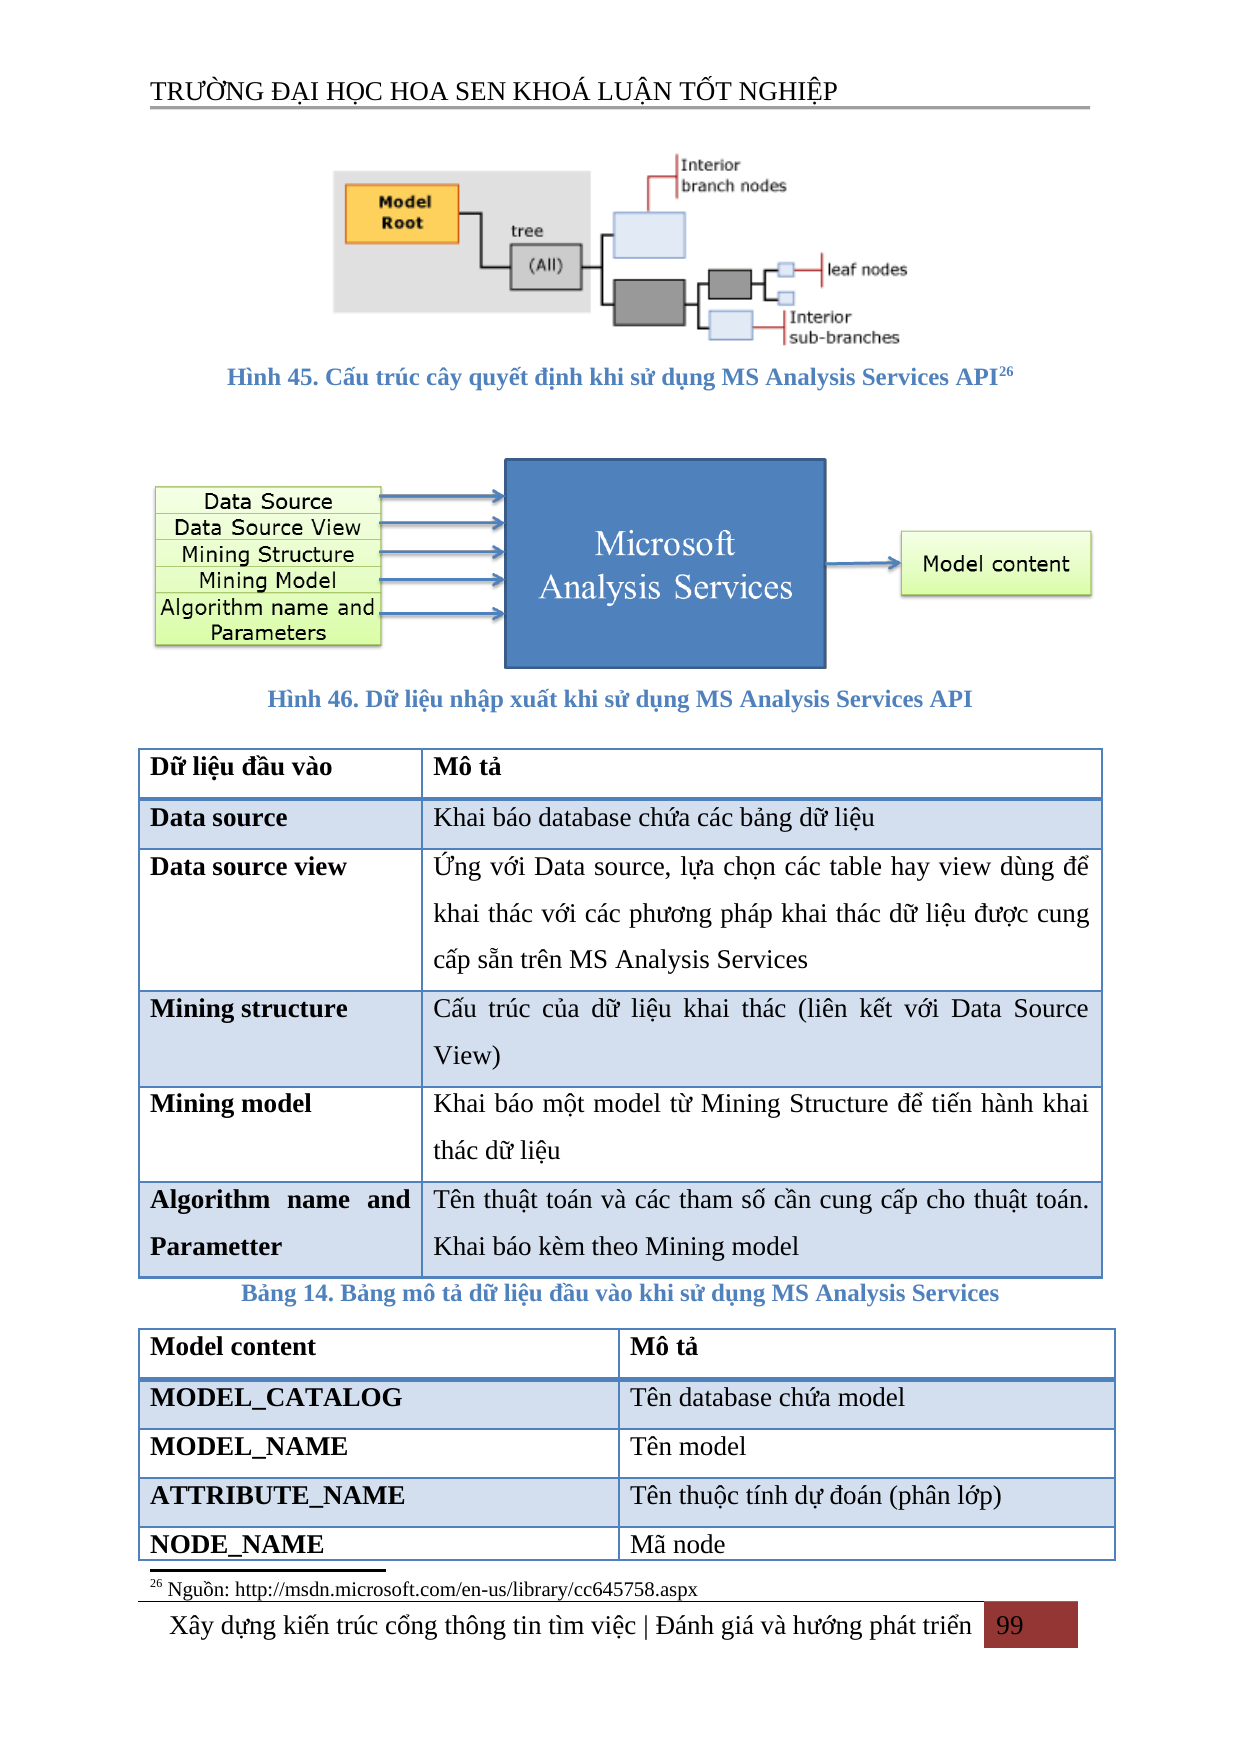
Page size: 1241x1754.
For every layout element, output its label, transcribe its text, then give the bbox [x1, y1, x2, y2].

table_cell Data source view [140, 850, 421, 990]
picture [150, 458, 1096, 669]
table_cell Tên database chứa model [620, 1382, 1114, 1428]
table_header Model content [140, 1330, 618, 1377]
table_cell ATTRIBUTE_NAME [140, 1479, 618, 1526]
table_cell Data source [140, 801, 421, 848]
table_cell Tên thuộc tính dự đoán (phân lớp) [620, 1479, 1114, 1526]
table_cell Mã node [620, 1528, 1114, 1559]
table_header Mô tả [620, 1330, 1114, 1377]
table_cell MODEL_CATALOG [140, 1382, 618, 1428]
text Bảng 14. Bảng mô tả dữ liệu đầu vào khi sử dụng MS Analysis Services [150, 1279, 1090, 1307]
table_header Dữ liệu đầu vào [140, 750, 421, 797]
text Hình 45. Cấu trúc cây quyết định khi sử dụng MS Analysis Services API [150, 362, 1090, 391]
table_cell Cấu trúc của dữ liệu khai thác (liên kết với Data Source View) [423, 992, 1101, 1086]
table_cell Khai báo database chứa các bảng dữ liệu [423, 801, 1101, 848]
picture [325, 150, 915, 347]
text Hình 46. Dữ liệu nhập xuất khi sử dụng MS Analysis Services API [150, 684, 1090, 713]
table_cell Khai báo một model từ Mining Structure để tiến hành khai thác dữ liệu [423, 1088, 1101, 1181]
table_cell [140, 1528, 618, 1559]
table_cell Algorithm name and Parametter [140, 1183, 421, 1276]
table_cell Mining structure [140, 992, 421, 1086]
table_cell Tên thuật toán và các tham số cần cung cấp cho thuật toán. Khai báo kèm theo Mining model [423, 1183, 1101, 1276]
table_cell Ứng với Data source, lựa chọn các table hay view dùng để khai thác với các phương pháp khai thác dữ liệu được cung cấp sẵn trên MS Analysis Services [423, 850, 1101, 990]
table_header Mô tả [423, 750, 1101, 797]
table_cell MODEL_NAME [140, 1430, 618, 1477]
table_cell Tên model [620, 1430, 1114, 1477]
table_cell Mining model [140, 1088, 421, 1181]
